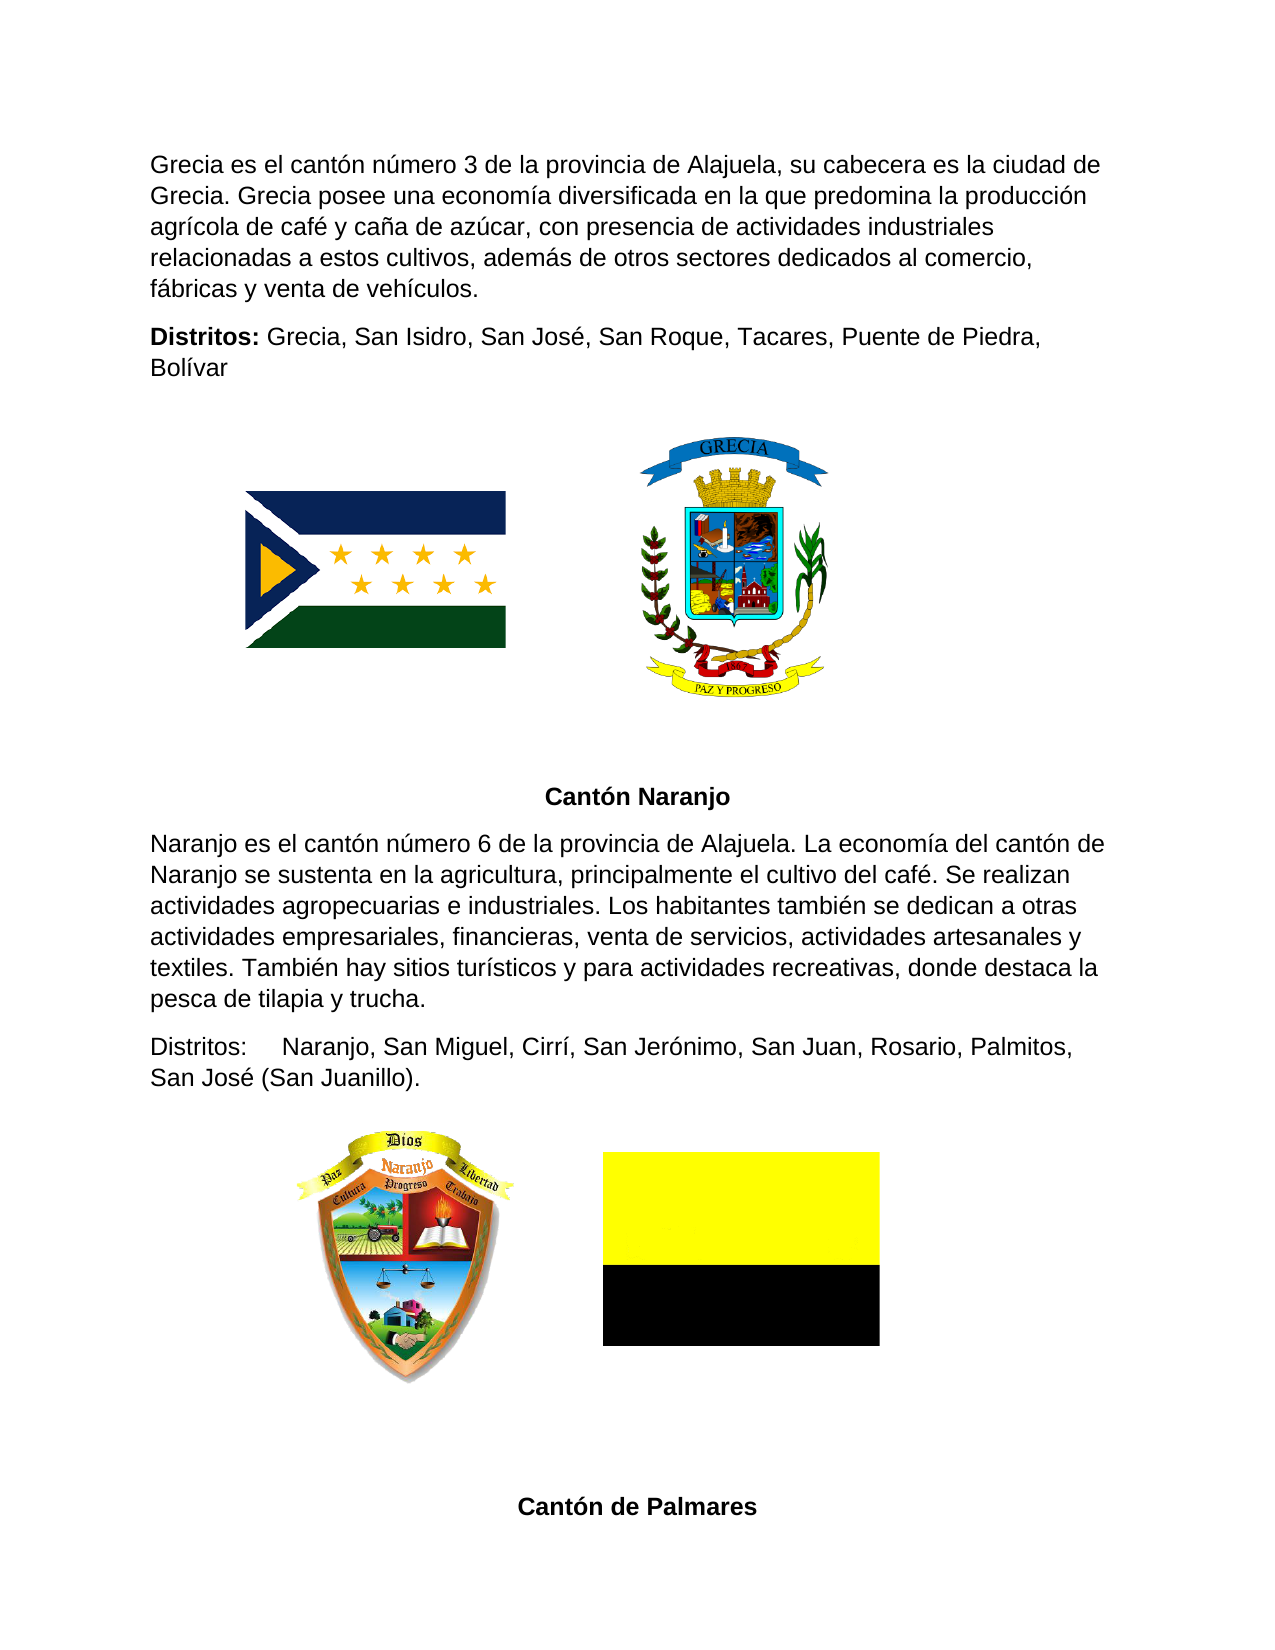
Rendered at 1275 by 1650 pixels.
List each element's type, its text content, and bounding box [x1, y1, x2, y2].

text Grecia es el cantón número 3 de la provincia de Alajuela, su cabecera es la ciudad de Grecia. Grecia posee una economía diversificada en la que predomina la producción agrícola de café y caña de azúcar, con presencia de actividades industriales relacionadas a estos cultivos, además de otros sectores dedicados al comercio, fábricas y venta de vehículos. [150, 150, 1125, 303]
text Distritos: Naranjo, San Miguel, Cirrí, San Jerónimo, San Juan, Rosario, Palmitos, San José (San Juanillo). [150, 1032, 1125, 1092]
text Distritos: Grecia, San Isidro, San José, San Roque, Tacares, Puente de Piedra, Bolívar [150, 322, 1125, 382]
picture [637, 437, 832, 702]
text Cantón Naranjo [150, 782, 1125, 810]
text Cantón de Palmares [150, 1492, 1125, 1521]
picture [296, 1131, 521, 1385]
picture [603, 1152, 880, 1346]
text Naranjo es el cantón número 6 de la provincia de Alajuela. La economía del cantón de Naranjo se sustenta en la agricultura, principalmente el cultivo del café. Se realizan actividades agropecuarias e industriales. Los habitantes también se dedican a otras actividades empresariales, financieras, venta de servicios, actividades artesanales y textiles. También hay sitios turísticos y para actividades recreativas, donde destaca la pesca de tilapia y trucha. [150, 829, 1125, 1013]
picture [245, 491, 506, 648]
